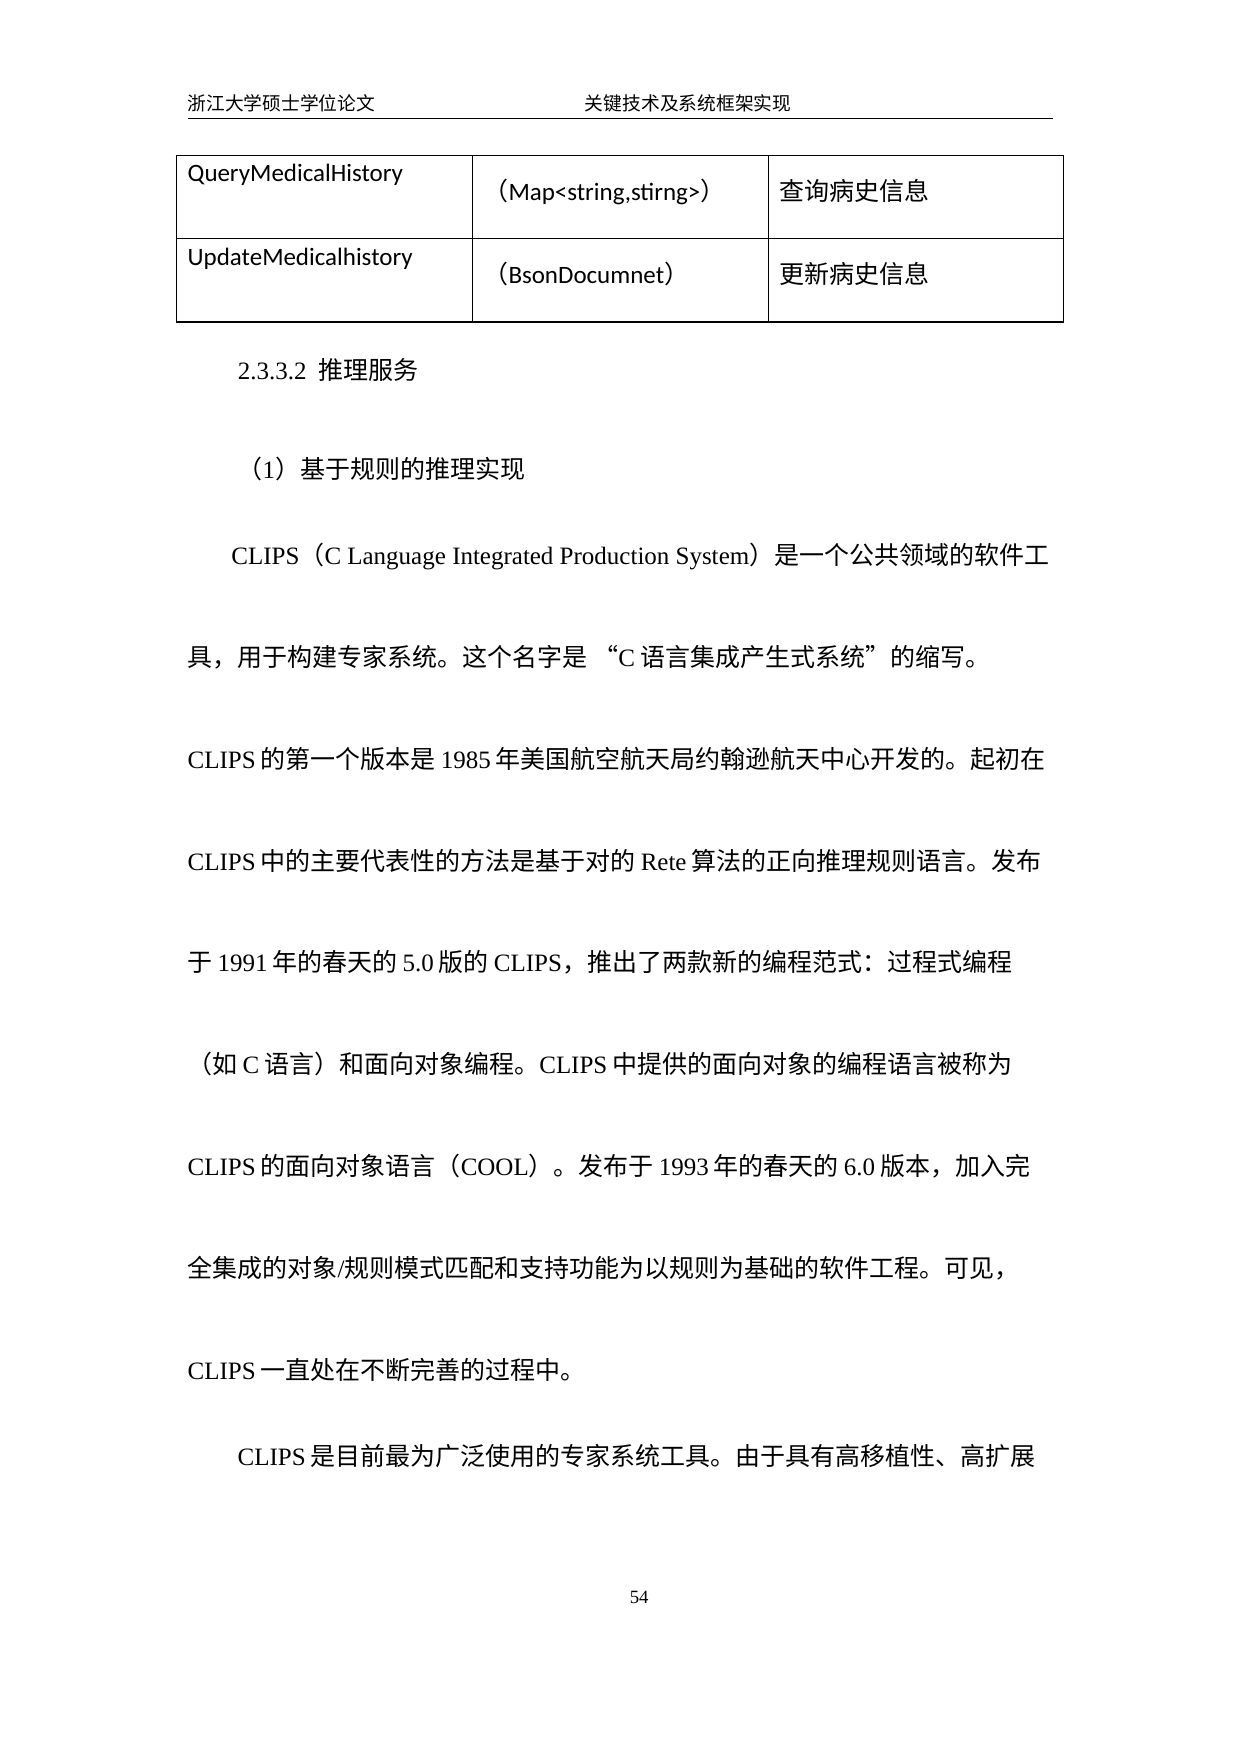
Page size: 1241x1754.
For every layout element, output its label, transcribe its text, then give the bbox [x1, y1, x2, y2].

table_cell （BsonDocumnet） [473, 239, 768, 321]
table_cell 查询病史信息 [769, 156, 1063, 238]
subtitle 推理服务 [187, 335, 1053, 403]
table_cell （Map<string,stirng>） [473, 156, 768, 238]
text （1）基于规则的推理实现 [187, 433, 1053, 501]
table_cell UpdateMedicalhistory [177, 239, 472, 321]
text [187, 1421, 1053, 1488]
table_cell 更新病史信息 [769, 239, 1063, 321]
text CLIPS（C Language Integrated Production System）是一个公共领域的软件工具，用于构建专家系统。这个名字是 “C语言集成产生式系统”的缩写。CLIPS的第一个版本是1985年美国航空航天局约翰逊航天中心开发的。起初在CLIPS中的主要代表性的方法是基于对的Rete算法的正向推理规则语言。发布于1991年的春天的5.0版的CLIPS，推出了两款新的编程范式：过程式编程（如C语言）和面向对象编程。CLIPS中提供的面向对象的编程语言被称为CLIPS的面向对象语言（COOL）。发布于1993年的春天的6.0版本，加入完全集成的对象/规则模式匹配和支持功能为以规则为基础的软件工程。可见，CLIPS一直处在不断完善的过程中。 [187, 519, 1053, 1402]
table_cell QueryMedicalHistory [177, 156, 472, 238]
